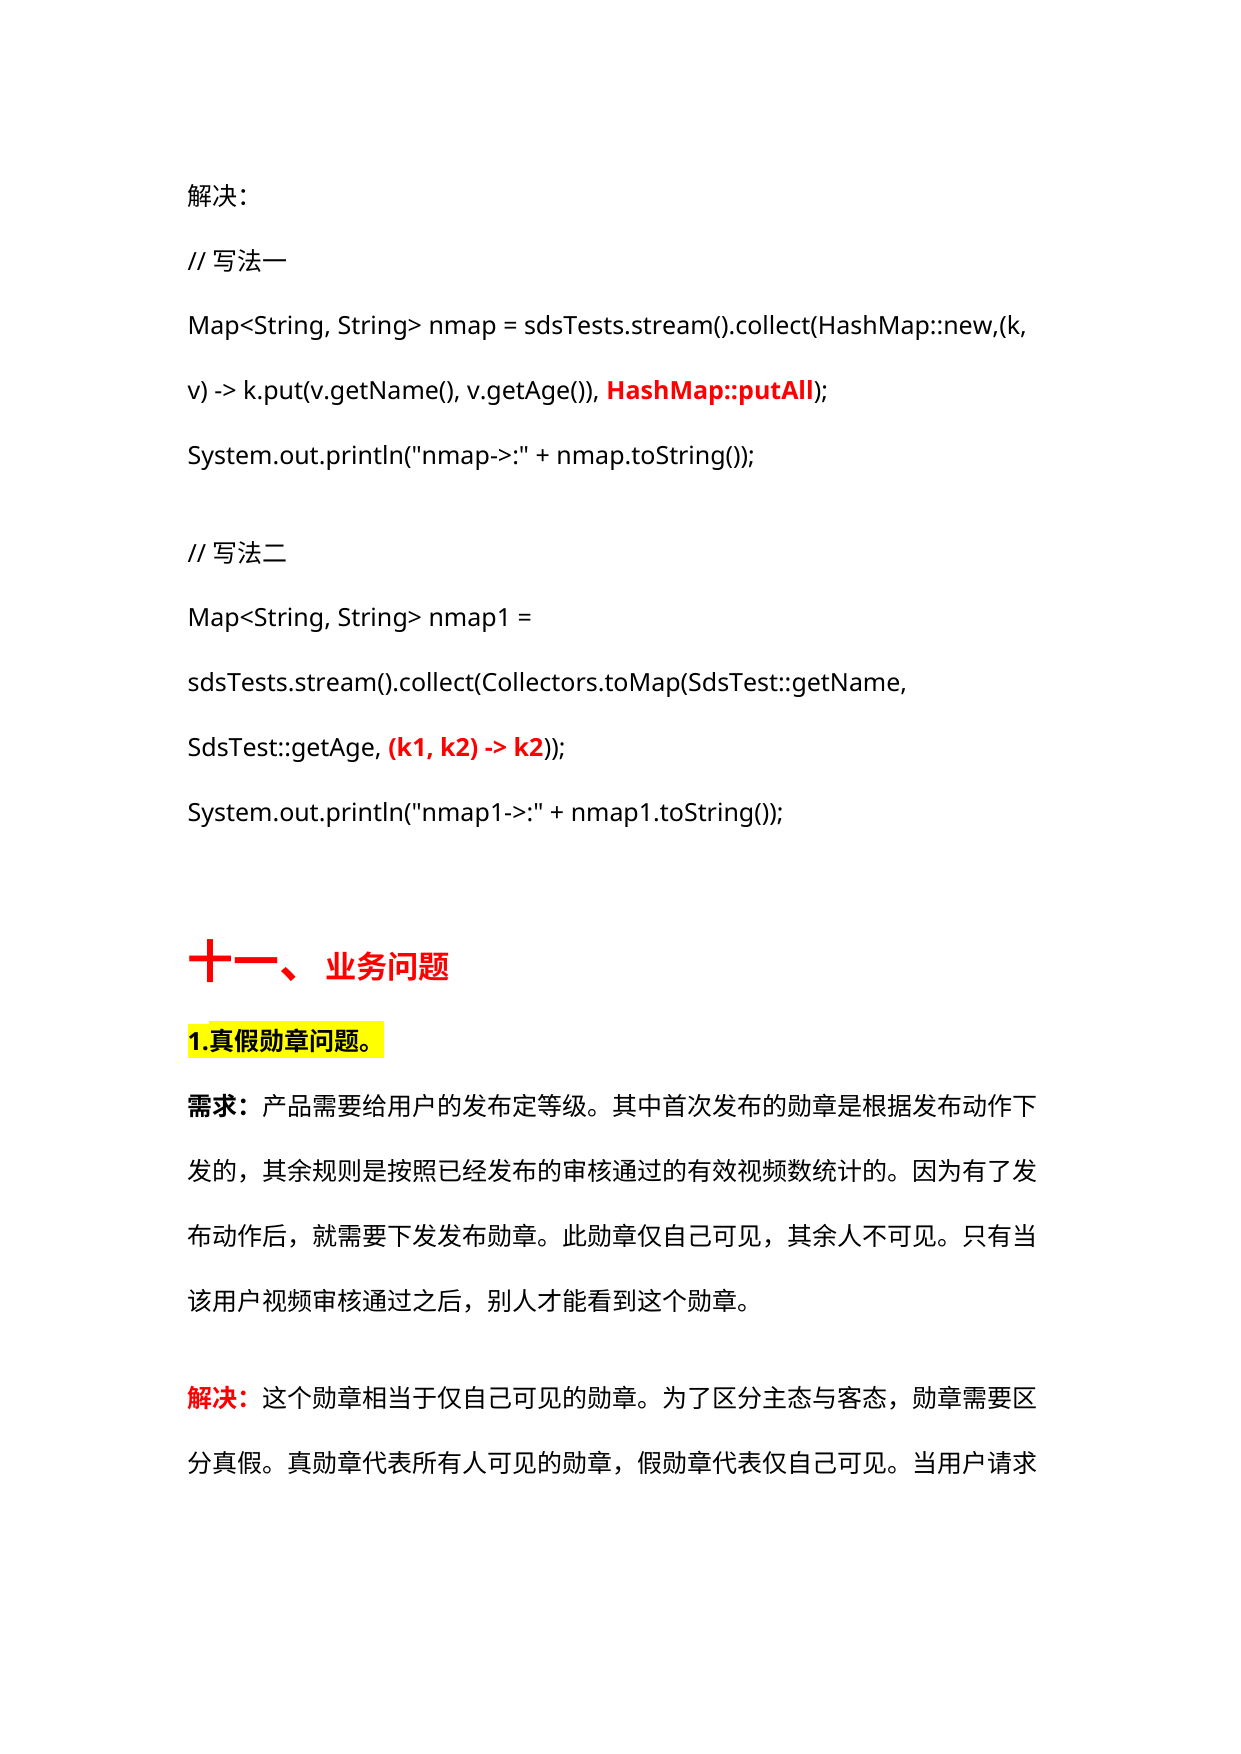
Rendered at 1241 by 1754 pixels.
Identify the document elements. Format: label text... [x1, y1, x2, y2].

subtitle 十一、业务问题 [187, 909, 1053, 1007]
text System.out.println("nmap->:" + nmap.toString()); [187, 422, 1053, 487]
text 解决： [187, 162, 1053, 227]
text // 写法二 [187, 519, 1053, 584]
subtitle 1.真假勋章问题。 [187, 1007, 1053, 1072]
text Map<String, String> nmap1 = sdsTests.stream().collect(Collectors.toMap(SdsTest::getName, SdsTest::getAge, (k1, k2) -> k2)); [187, 584, 1053, 779]
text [187, 1364, 1053, 1494]
text Map<String, String> nmap = sdsTests.stream().collect(HashMap::new,(k, v) -> k.put(v.getName(), v.getAge()), HashMap::putAll); [187, 292, 1053, 422]
text 需求：产品需要给用户的发布定等级。其中首次发布的勋章是根据发布动作下发的，其余规则是按照已经发布的审核通过的有效视频数统计的。因为有了发布动作后，就需要下发发布勋章。此勋章仅自己可见，其余人不可见。只有当该用户视频审核通过之后，别人才能看到这个勋章。 [187, 1072, 1053, 1332]
text // 写法一 [187, 227, 1053, 292]
text System.out.println("nmap1->:" + nmap1.toString()); [187, 779, 1053, 844]
